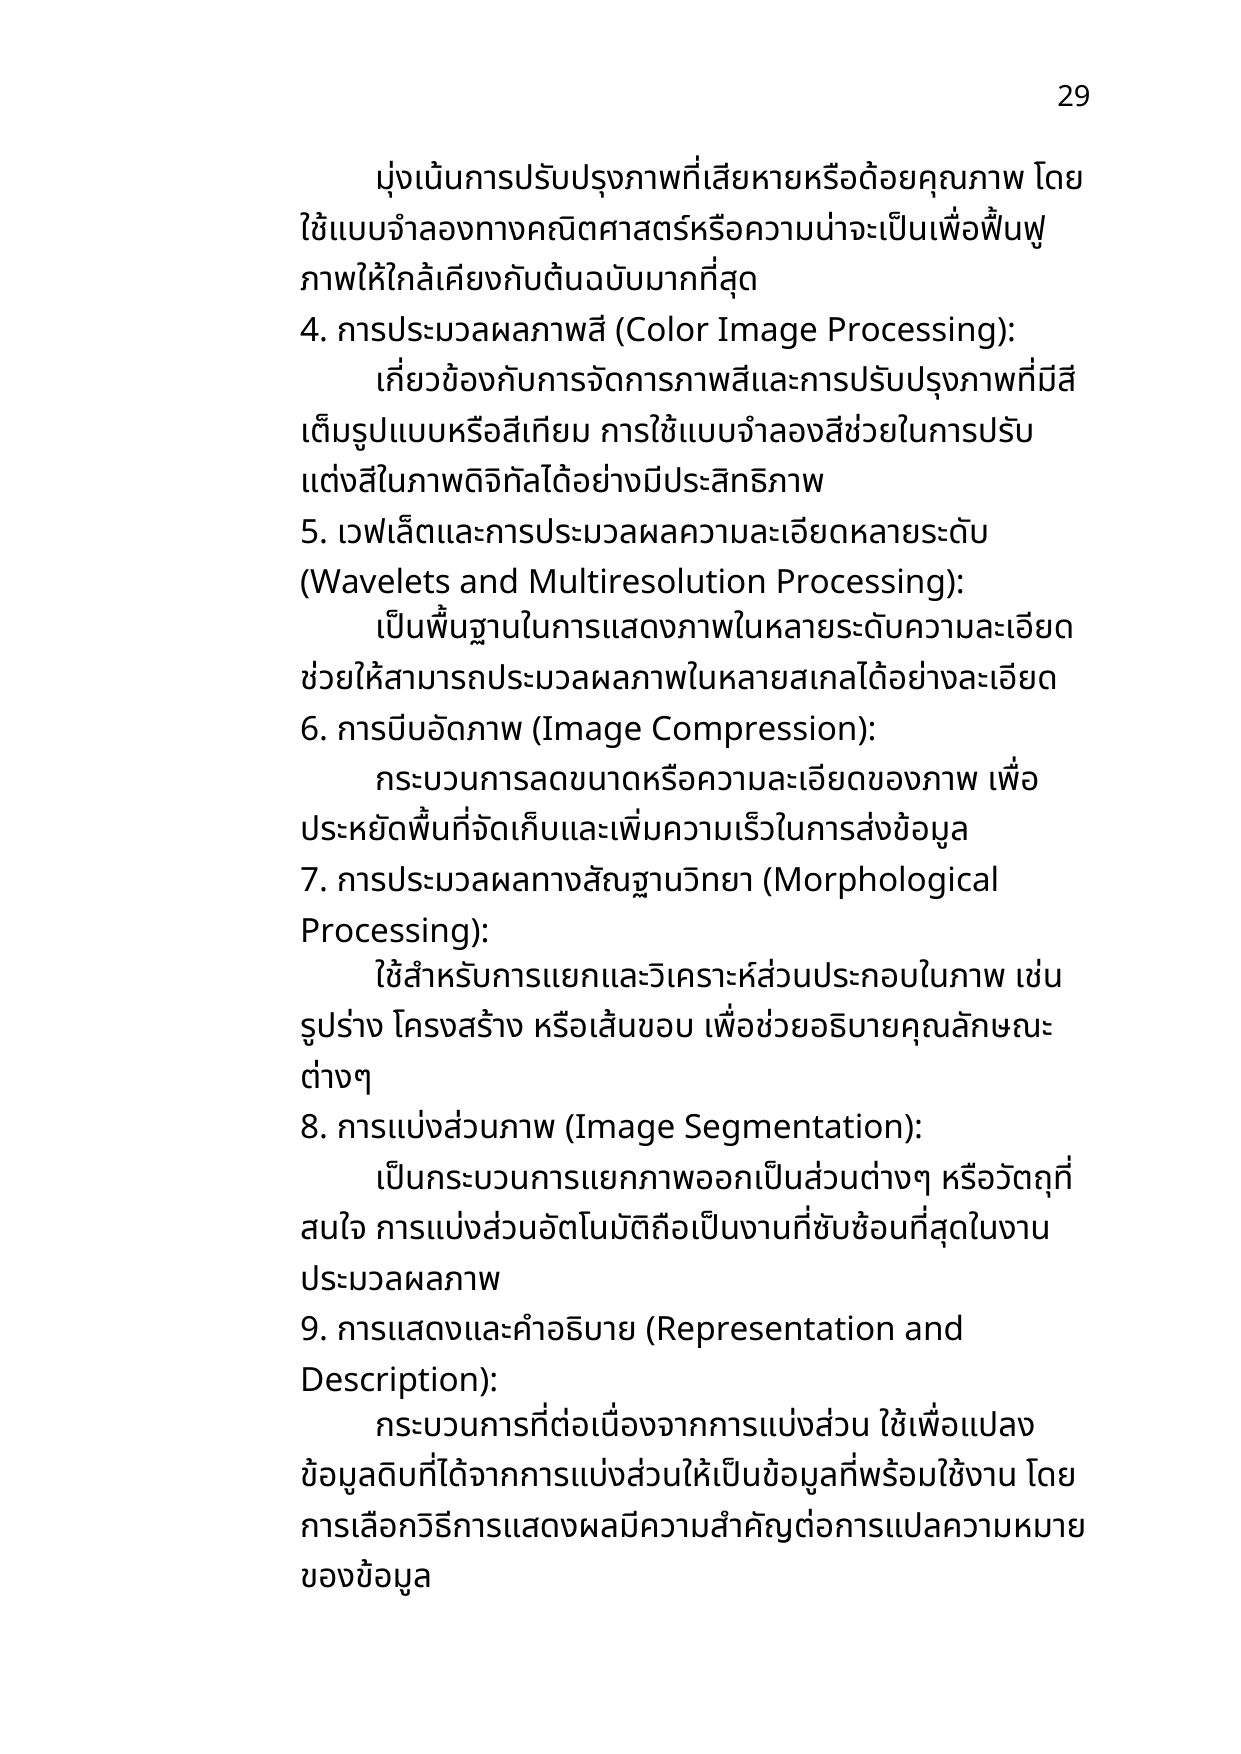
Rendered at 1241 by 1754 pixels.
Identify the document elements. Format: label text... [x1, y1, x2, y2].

text กระบวนการที่ต่อเนื่องจากการแบ่งส่วน ใช้เพื่อแปลงข้อมูลดิบที่ได้จากการแบ่งส่วนให้เป็นข้อมูลที่พร้อมใช้งาน โดยการเลือกวิธีการแสดงผลมีความสำคัญต่อการแปลความหมายของข้อมูล [300, 1401, 1090, 1603]
text 8. การแบ่งส่วนภาพ (Image Segmentation): [300, 1103, 1090, 1154]
text กระบวนการลดขนาดหรือความละเอียดของภาพ เพื่อประหยัดพื้นที่จัดเก็บและเพิ่มความเร็วในการส่งข้อมูล [300, 755, 1090, 856]
text เป็นกระบวนการแยกภาพออกเป็นส่วนต่างๆ หรือวัตถุที่สนใจ การแบ่งส่วนอัตโนมัติถือเป็นงานที่ซับซ้อนที่สุดในงานประมวลผลภาพ [300, 1154, 1090, 1305]
text ใช้สำหรับการแยกและวิเคราะห์ส่วนประกอบในภาพ เช่น รูปร่าง โครงสร้าง หรือเส้นขอบ เพื่อช่วยอธิบายคุณลักษณะต่างๆ [300, 952, 1090, 1103]
text เกี่ยวข้องกับการจัดการภาพสีและการปรับปรุงภาพที่มีสีเต็มรูปแบบหรือสีเทียม การใช้แบบจำลองสีช่วยในการปรับแต่งสีในภาพดิจิทัลได้อย่างมีประสิทธิภาพ [300, 356, 1090, 507]
text เป็นพื้นฐานในการแสดงภาพในหลายระดับความละเอียด ช่วยให้สามารถประมวลผลภาพในหลายสเกลได้อย่างละเอียด [300, 603, 1090, 704]
text 6. การบีบอัดภาพ (Image Compression): [300, 704, 1090, 755]
text 9. การแสดงและคำอธิบาย (Representation and Description): [300, 1305, 1090, 1401]
text 5. เวฟเล็ตและการประมวลผลความละเอียดหลายระดับ (Wavelets and Multiresolution Processing): [300, 507, 1090, 603]
text มุ่งเน้นการปรับปรุงภาพที่เสียหายหรือด้อยคุณภาพ โดยใช้แบบจำลองทางคณิตศาสตร์หรือความน่าจะเป็นเพื่อฟื้นฟูภาพให้ใกล้เคียงกับต้นฉบับมากที่สุด [300, 154, 1090, 306]
text 4. การประมวลผลภาพสี (Color Image Processing): [300, 306, 1090, 356]
text 7. การประมวลผลทางสัณฐานวิทยา (Morphological Processing): [300, 856, 1090, 952]
